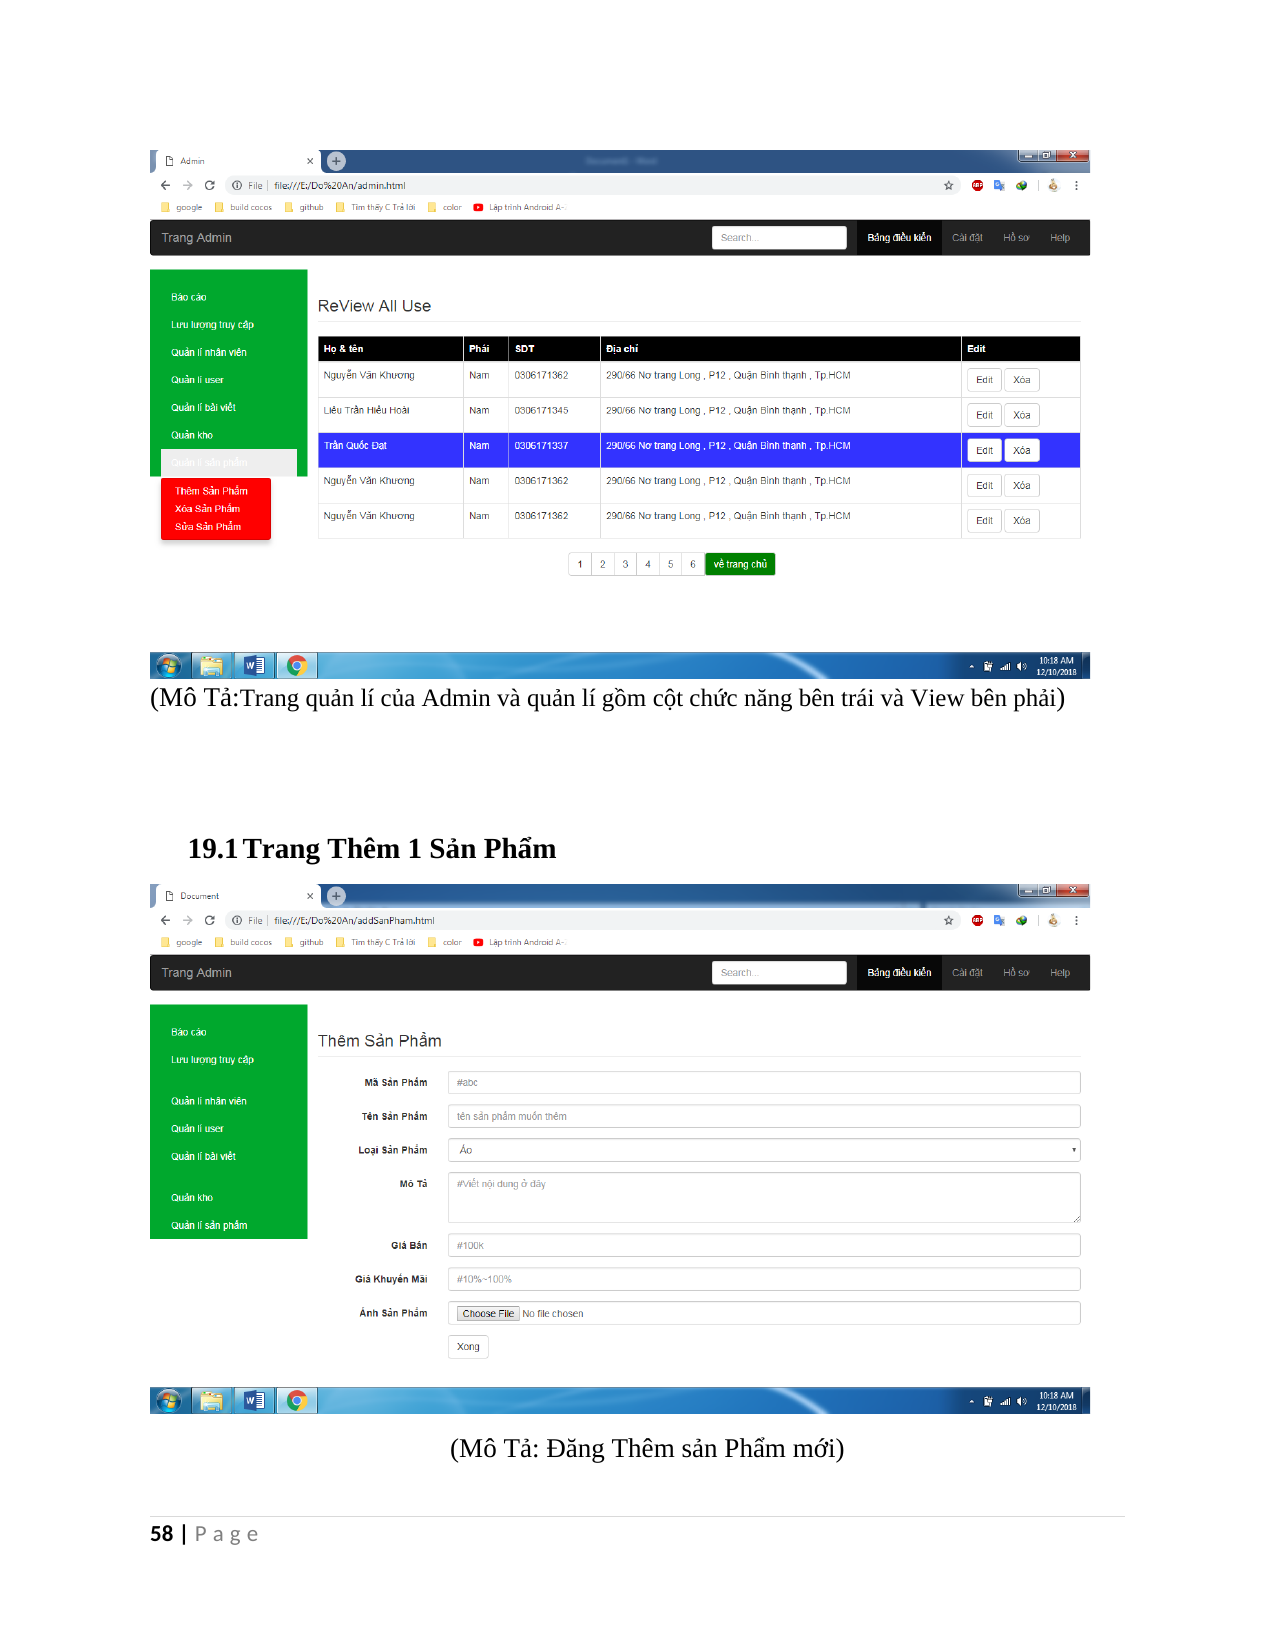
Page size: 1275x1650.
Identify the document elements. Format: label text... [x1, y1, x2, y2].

list Trang Thêm 1 Sản Phẩm [187, 832, 1125, 865]
picture [150, 150, 1091, 679]
picture [150, 884, 1091, 1414]
text (Mô Tả: Đăng Thêm sản Phẩm mới) [375, 1432, 1125, 1463]
